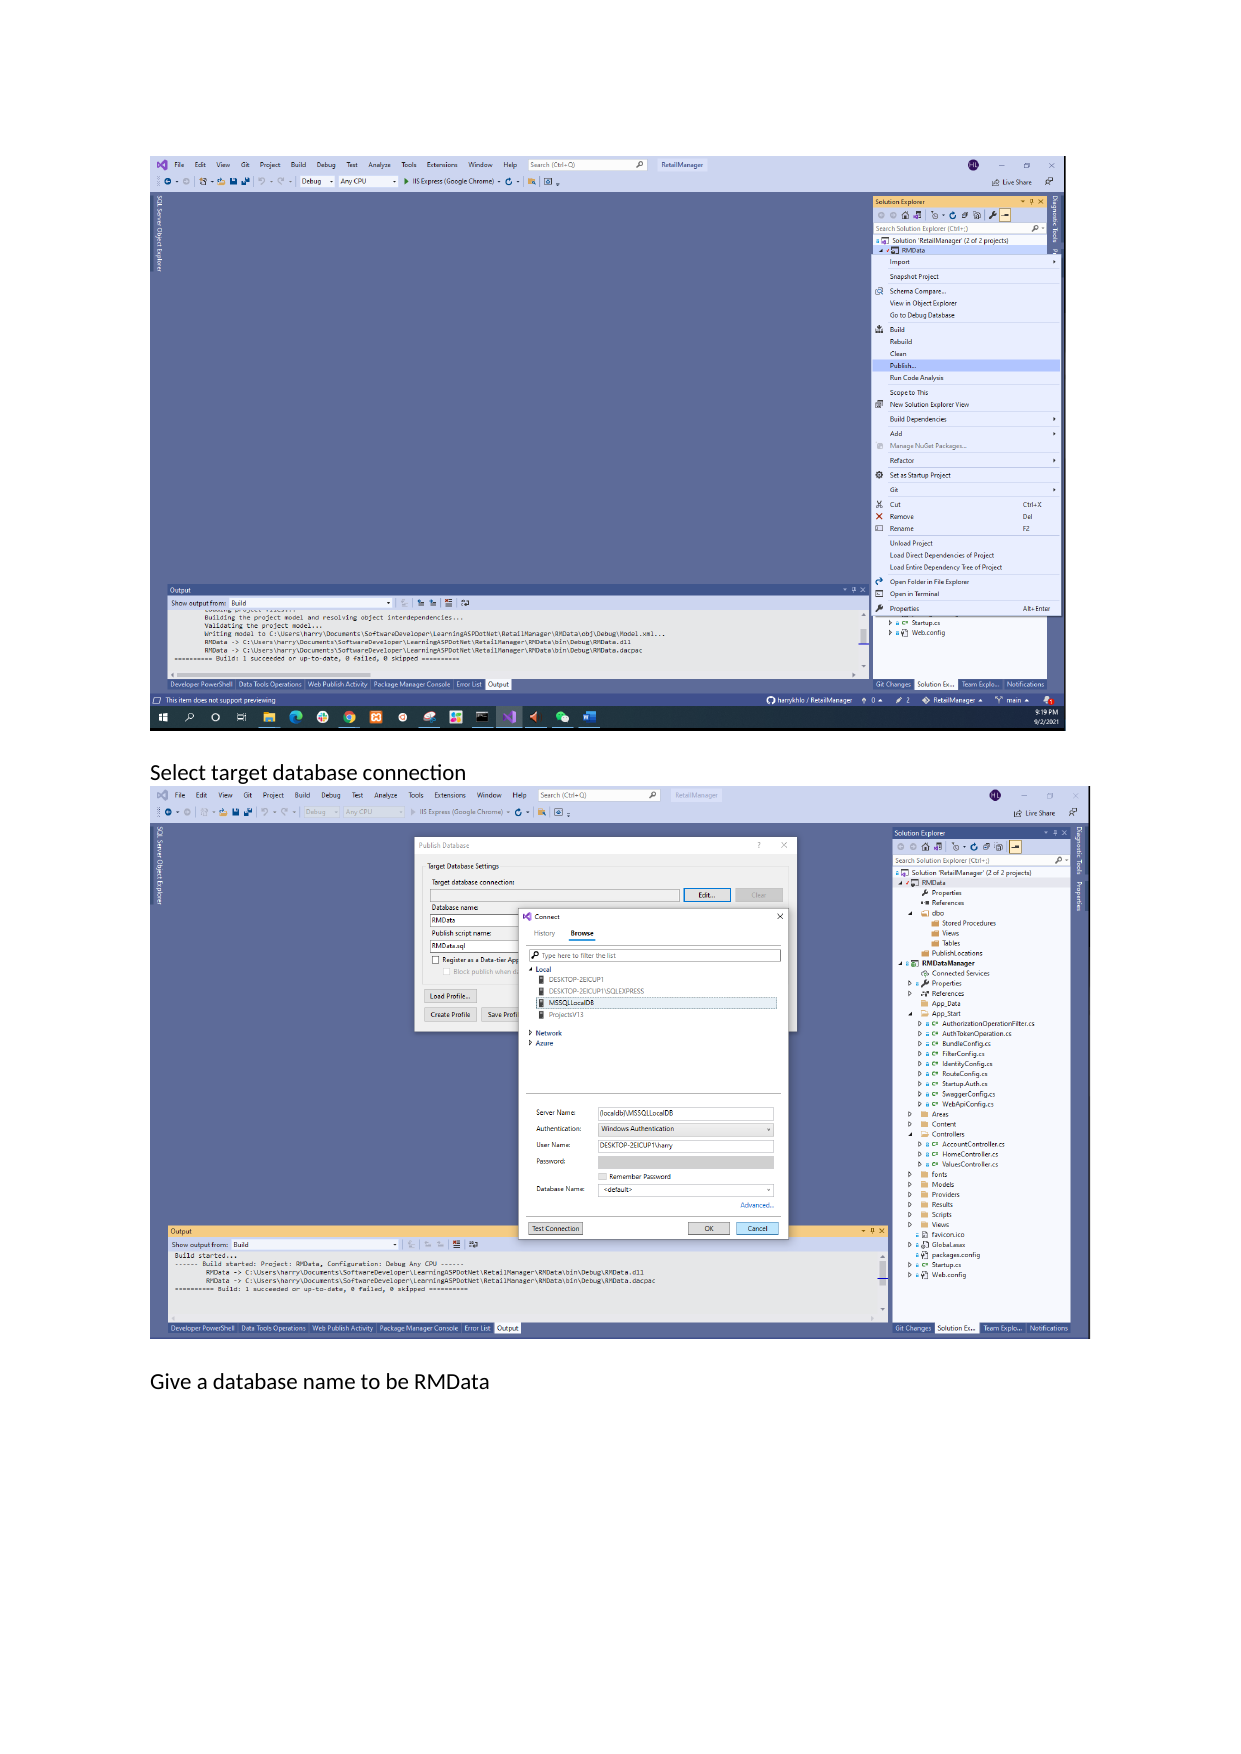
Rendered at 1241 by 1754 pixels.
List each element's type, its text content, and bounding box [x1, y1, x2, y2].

text Select target database connection [150, 758, 1090, 786]
text Give a database name to be RMData [150, 1367, 1090, 1395]
picture [150, 156, 1066, 731]
picture [150, 786, 1091, 1339]
